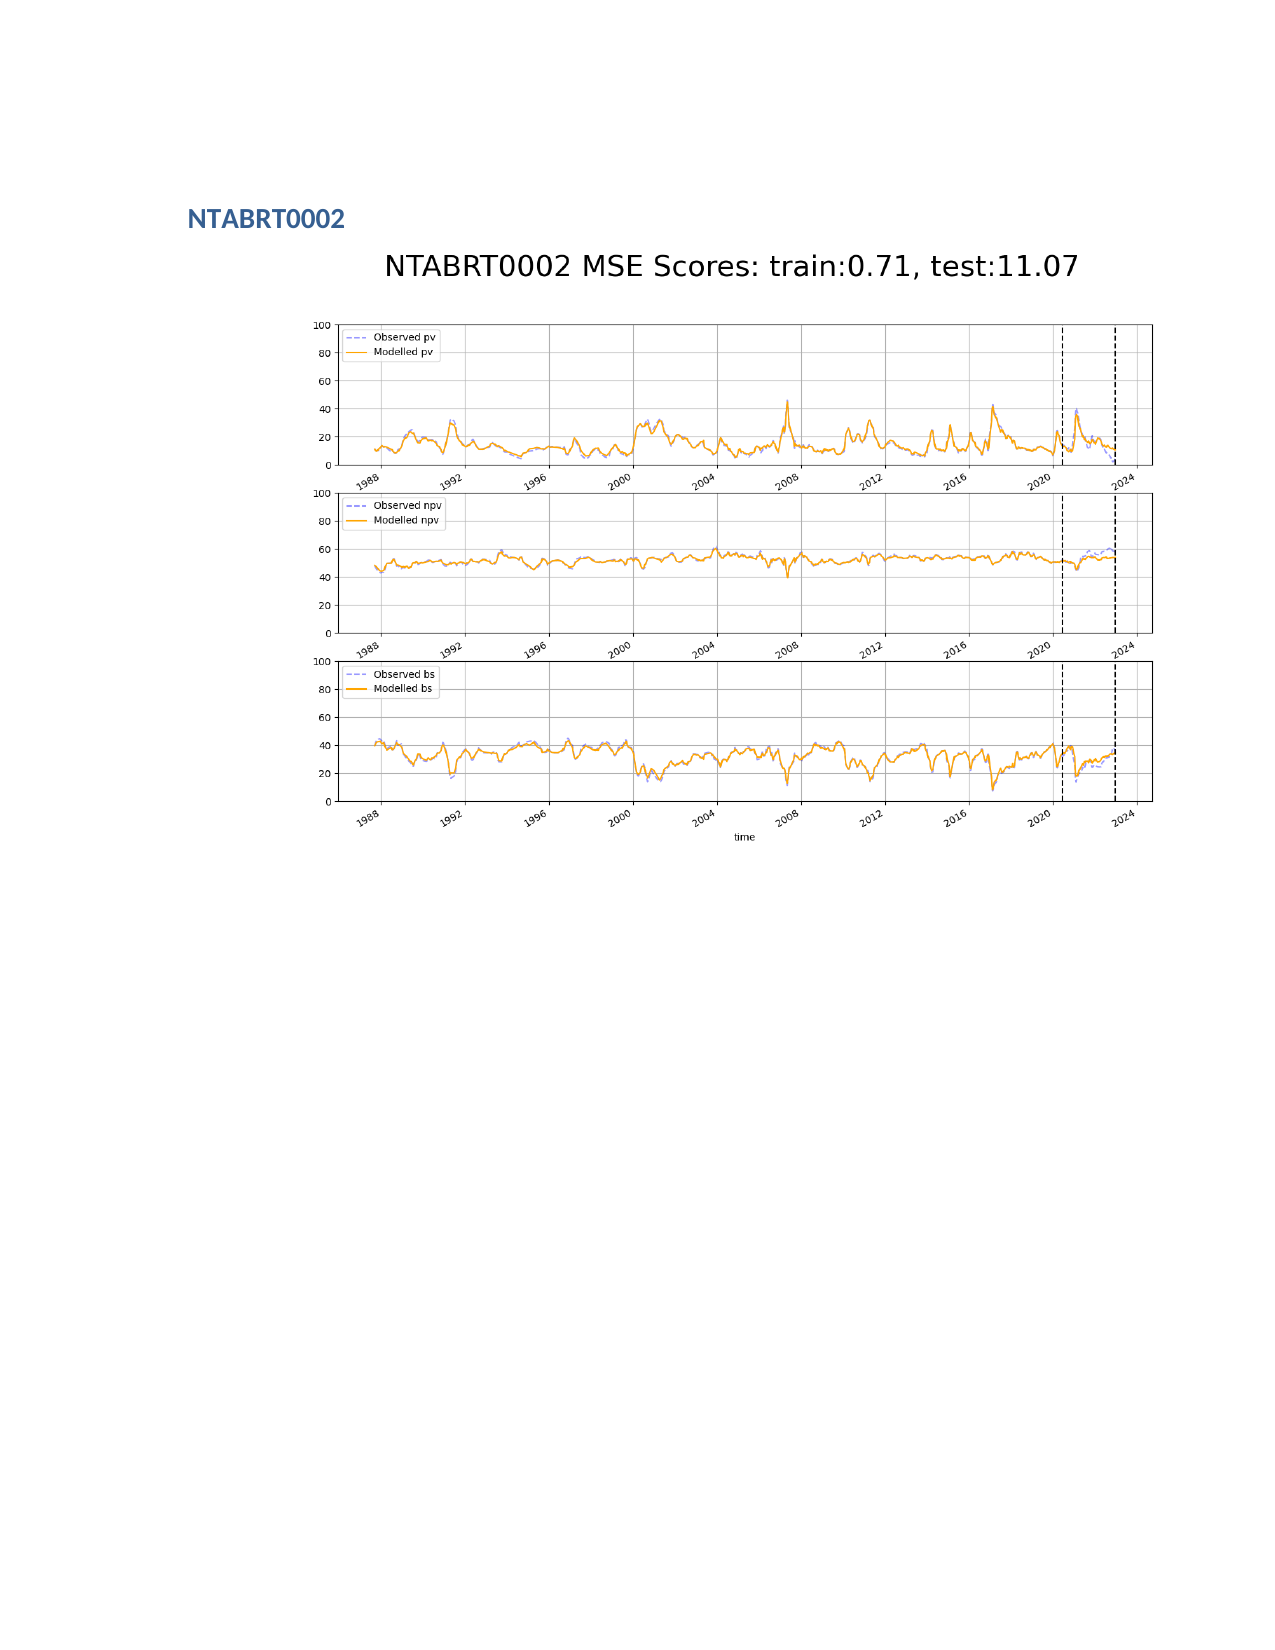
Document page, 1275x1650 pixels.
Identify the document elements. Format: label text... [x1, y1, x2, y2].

picture [206, 241, 1257, 941]
subtitle NTABRT0002 [187, 200, 1087, 236]
